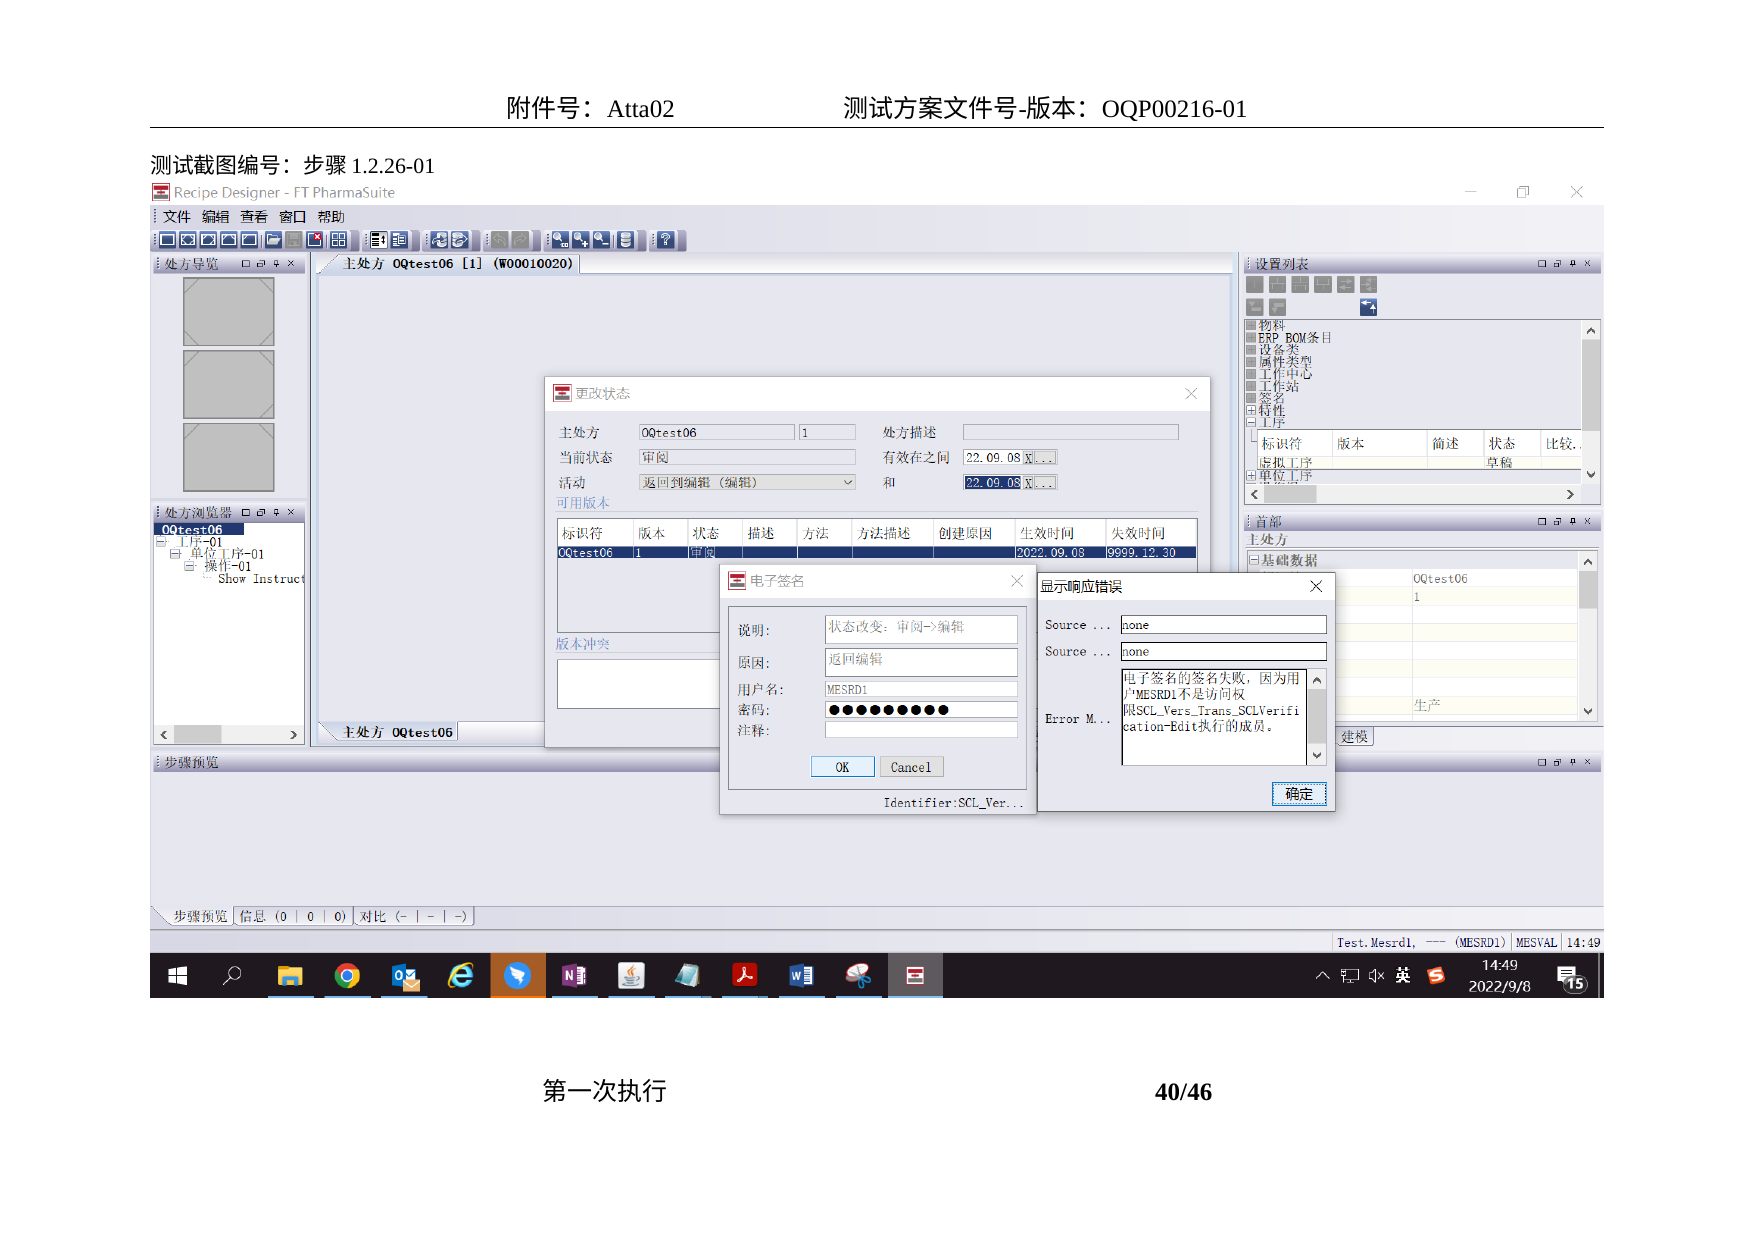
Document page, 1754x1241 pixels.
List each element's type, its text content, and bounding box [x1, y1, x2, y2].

text 测试截图编号：步骤1.2.26-01 [150, 147, 1604, 180]
picture [150, 180, 1604, 998]
